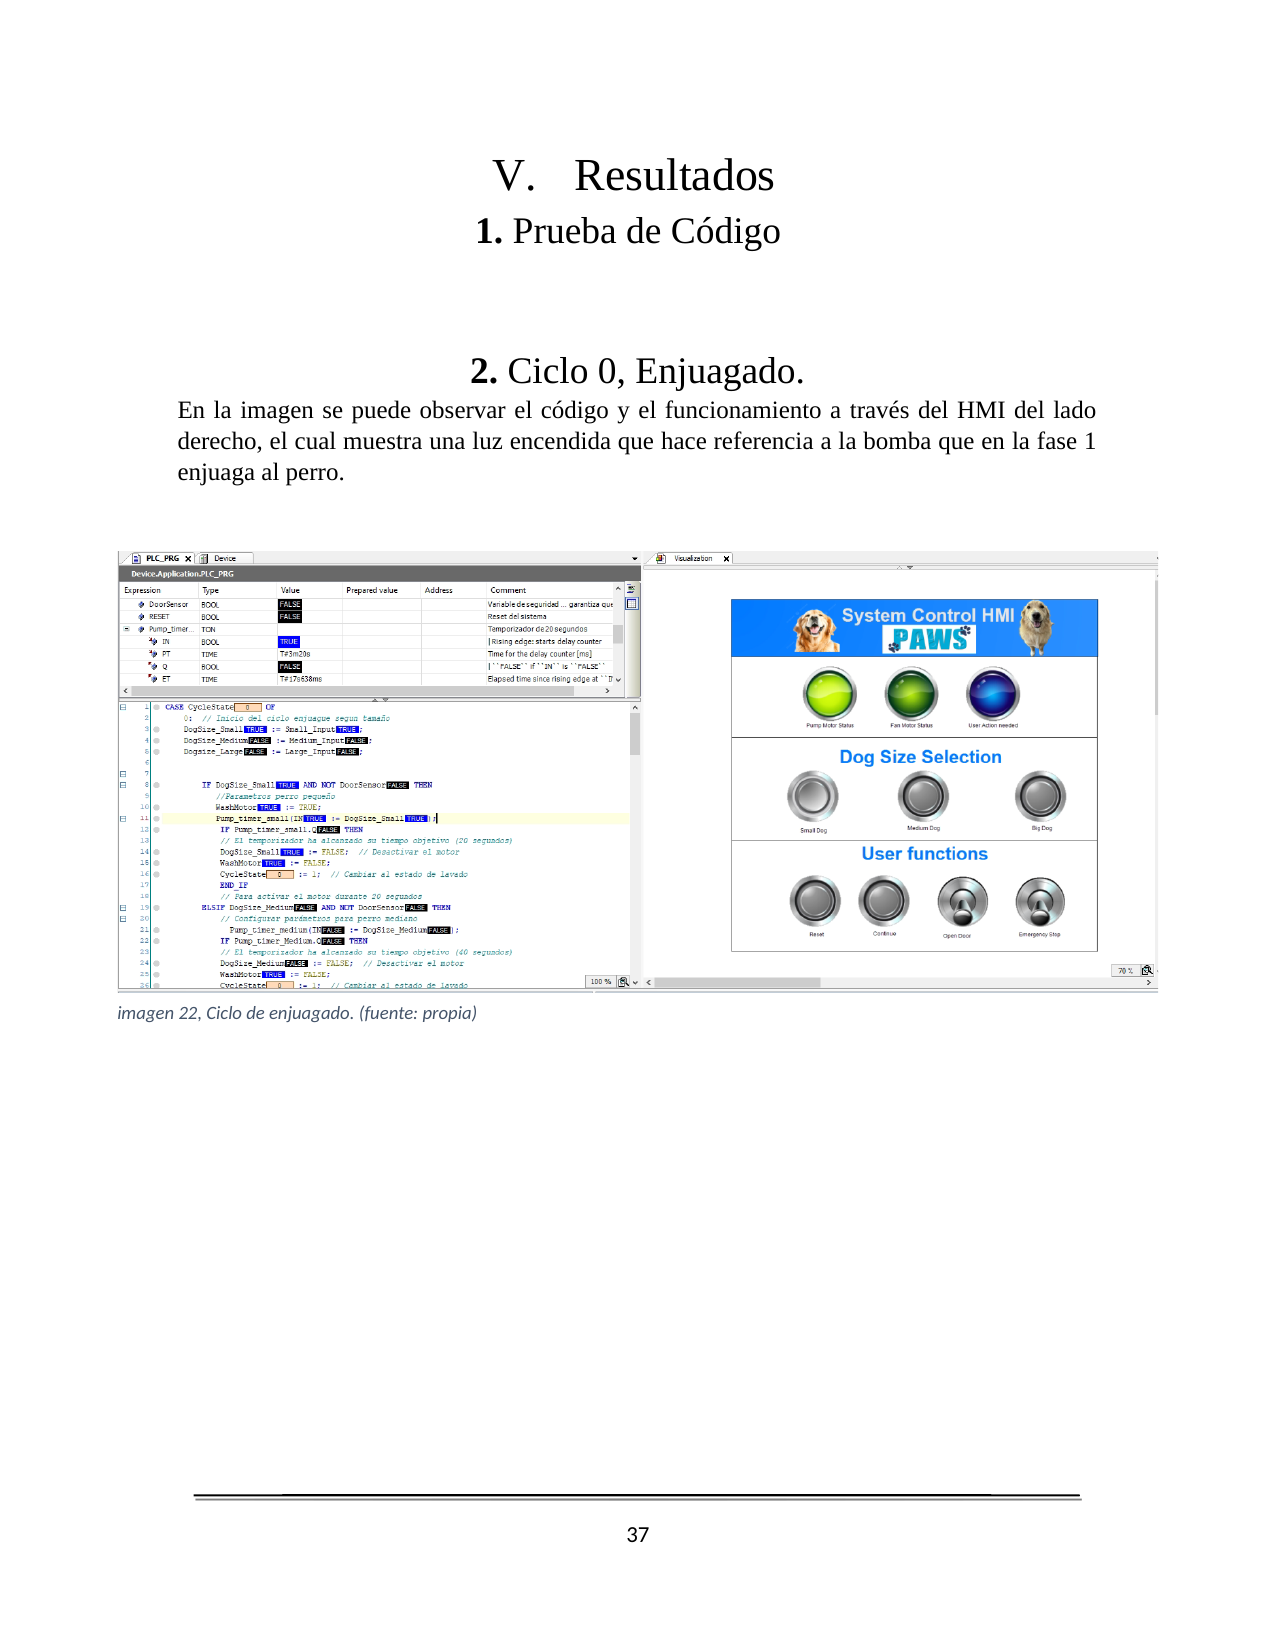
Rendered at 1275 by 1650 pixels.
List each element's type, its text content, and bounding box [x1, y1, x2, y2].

text En la imagen se puede observar el código y el funcionamiento a través del HMI del lado derecho, el cual muestra una luz encendida que hace referencia a la bomba que en la fase 1 enjuaga al perro. [177, 395, 1098, 486]
picture [117, 551, 1159, 993]
subtitle Resultados [215, 148, 1098, 200]
subtitle Ciclo 0, Enjuagado. [177, 349, 1098, 392]
subtitle Prueba de Código [177, 209, 1098, 298]
